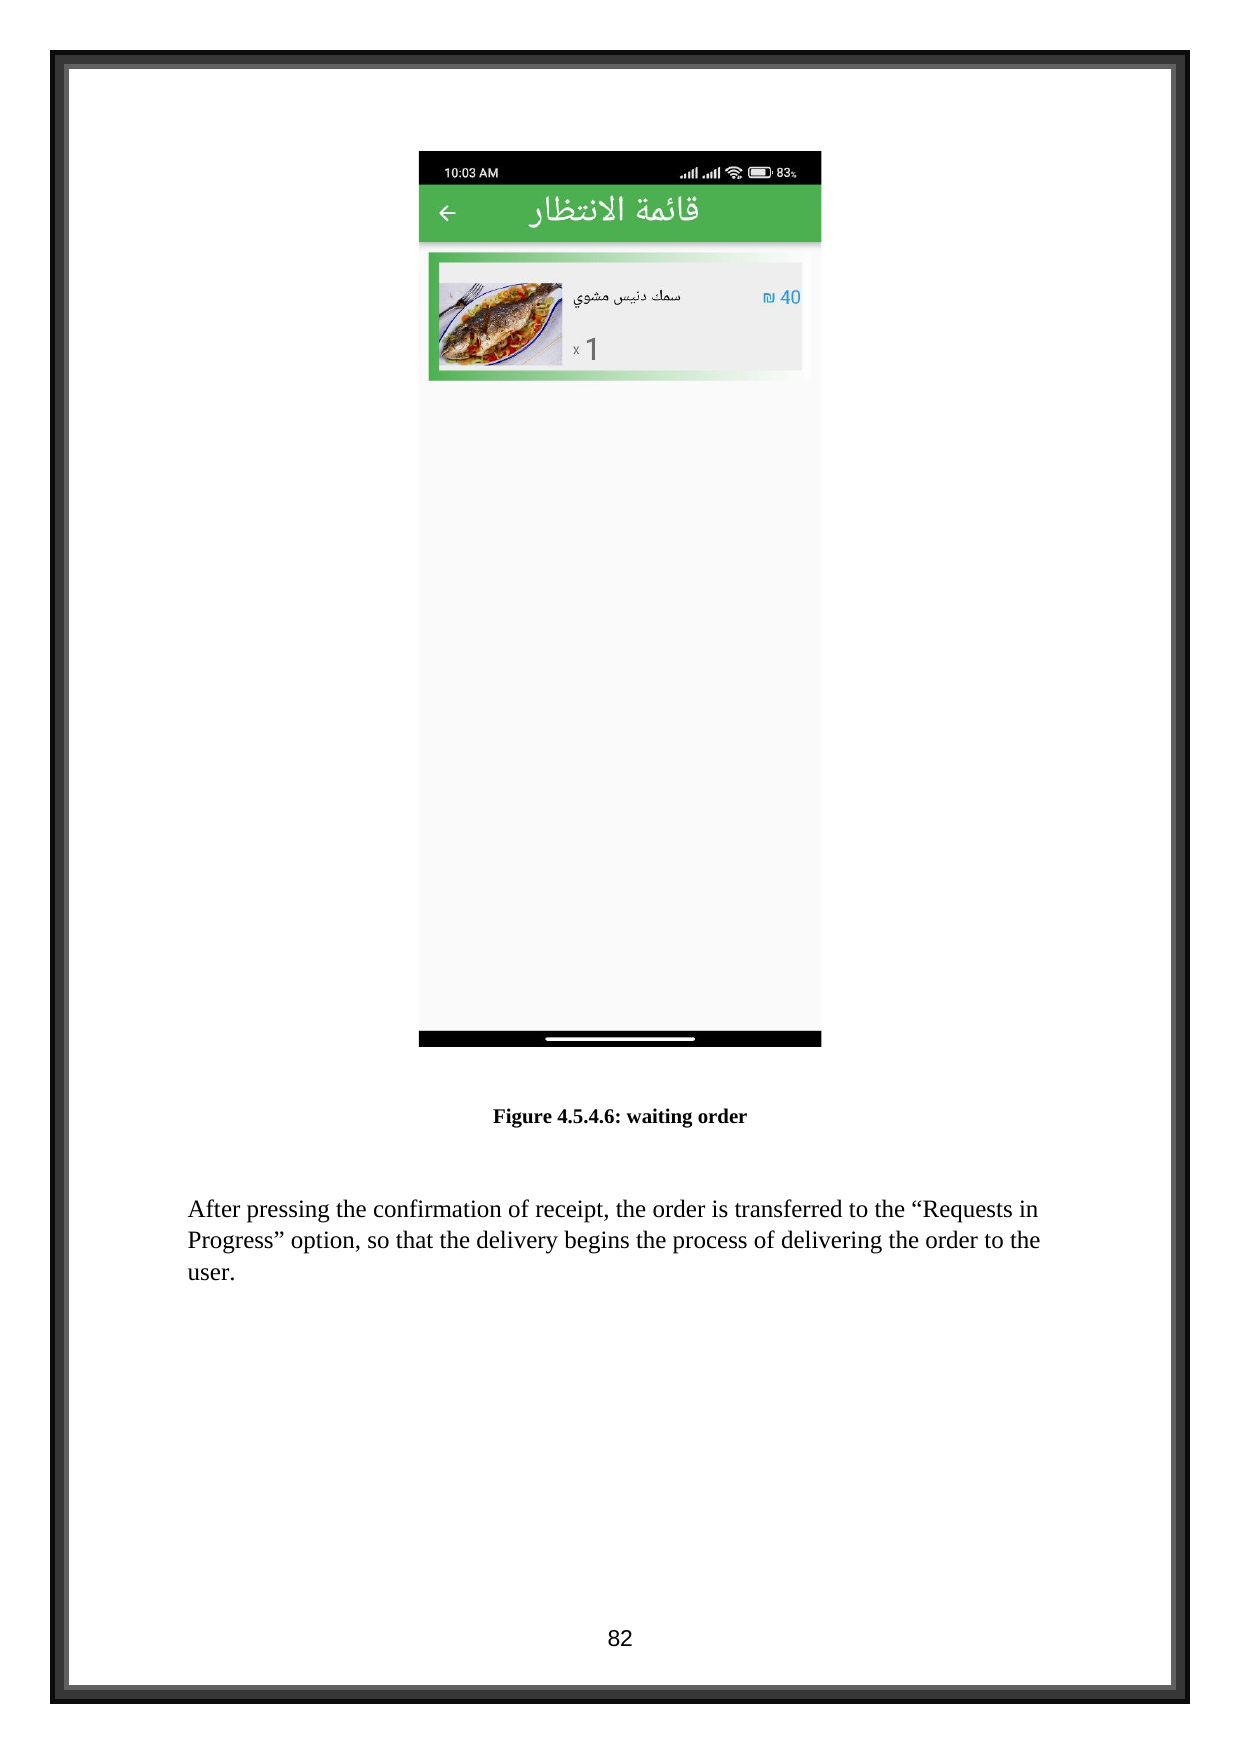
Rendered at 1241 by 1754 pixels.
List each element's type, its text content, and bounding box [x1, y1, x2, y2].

text Figure 4.5.4.6: waiting order [187, 1104, 1053, 1128]
text After pressing the confirmation of receipt, the order is transferred to the “Requests in Progress” option, so that the delivery begins the process of delivering the order to the user. [187, 1194, 1053, 1285]
picture [418, 151, 822, 1047]
